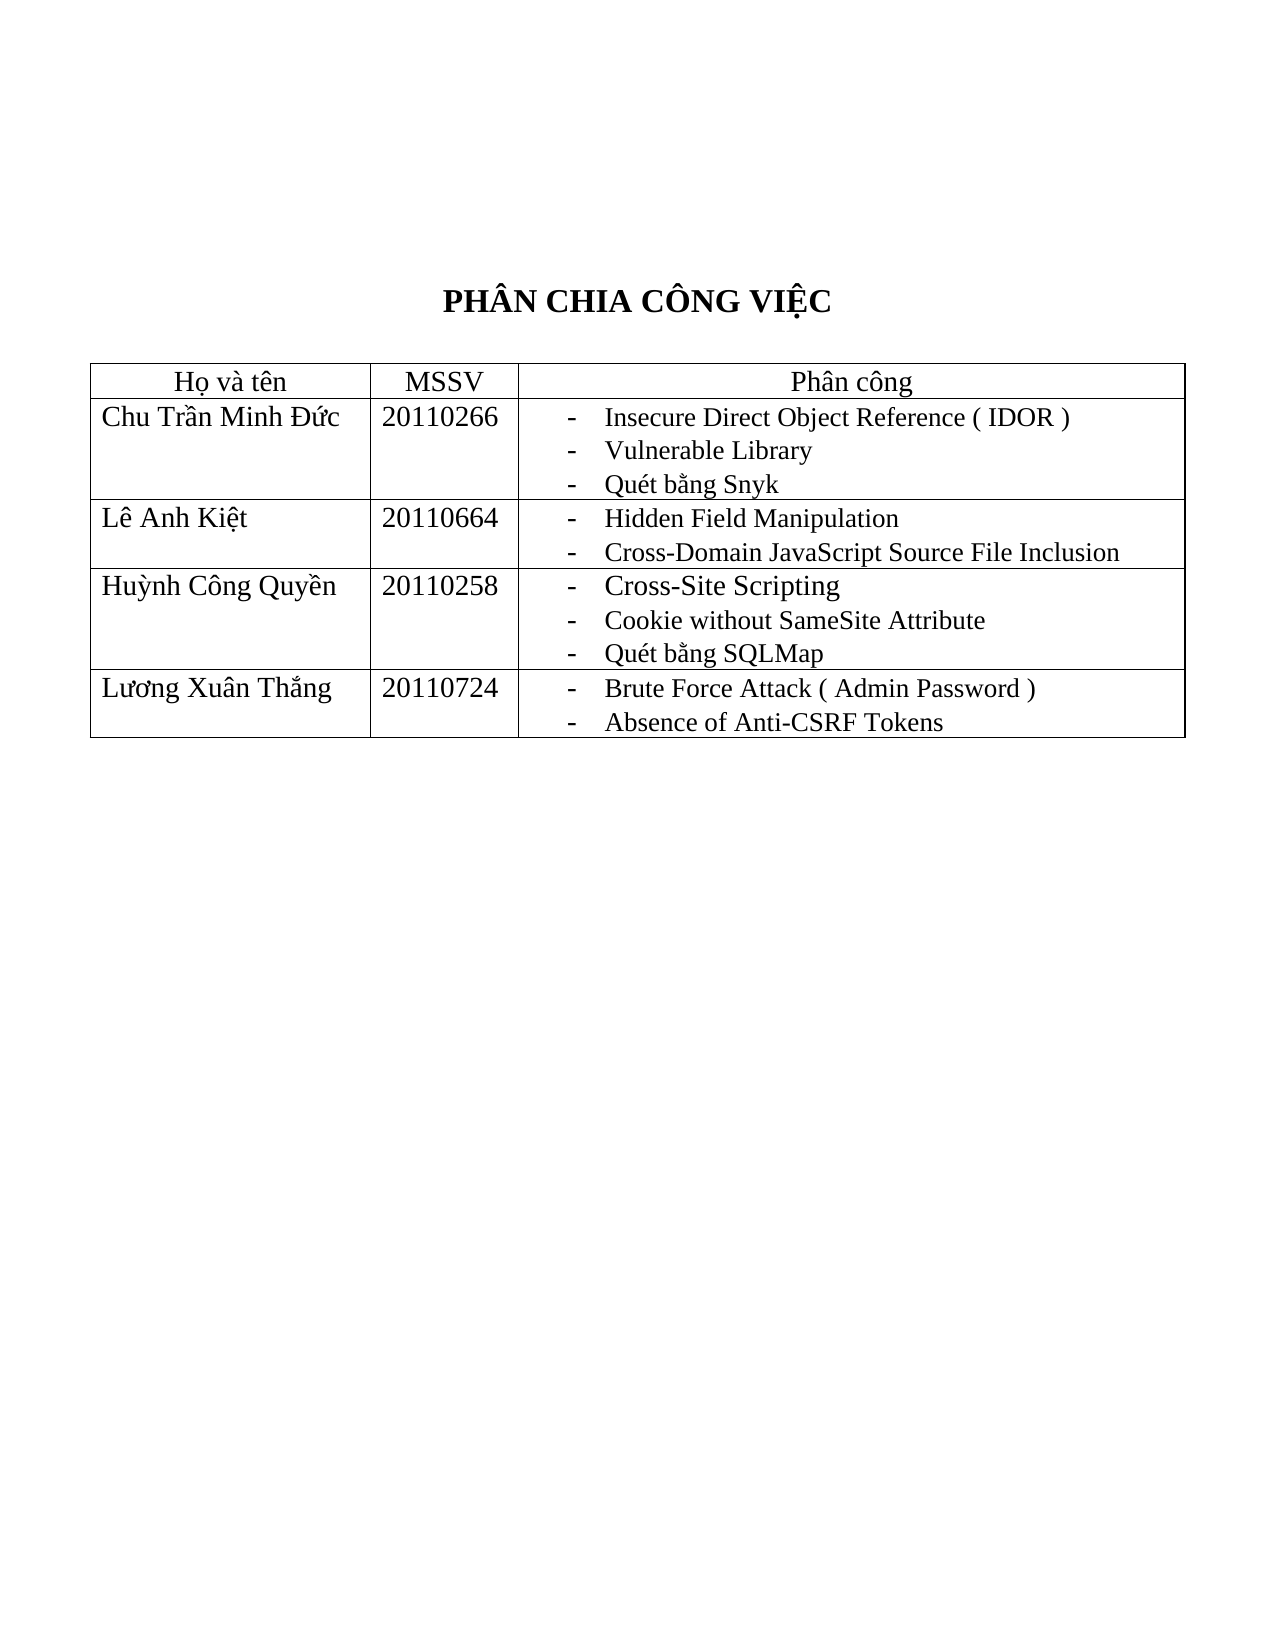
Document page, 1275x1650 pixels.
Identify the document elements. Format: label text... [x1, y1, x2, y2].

table_cell Lương Xuân Thắng [91, 670, 370, 737]
table_cell Insecure Direct Object Reference ( IDOR ) Vulnerable Library Quét bằng Snyk [519, 399, 1184, 499]
table_cell 20110724 [371, 670, 518, 737]
table_cell Lê Anh Kiệt [91, 500, 370, 567]
table_cell Brute Force Attack ( Admin Password ) Absence of Anti-CSRF Tokens [519, 670, 1184, 737]
table_cell Hidden Field Manipulation Cross-Domain JavaScript Source File Inclusion [519, 500, 1184, 567]
table_cell Cross-Site Scripting Cookie without SameSite Attribute Quét bằng SQLMap [519, 569, 1184, 669]
table_cell 20110258 [371, 569, 518, 669]
table_header Họ và tên [91, 364, 370, 398]
table_cell 20110266 [371, 399, 518, 499]
table_header Phân công [519, 364, 1184, 398]
table_cell Chu Trần Minh Đức [91, 399, 370, 499]
table_cell 20110664 [371, 500, 518, 567]
subtitle PHÂN CHIA CÔNG VIỆC [222, 282, 1052, 320]
table_cell Huỳnh Công Quyền [91, 569, 370, 669]
table_header MSSV [371, 364, 518, 398]
